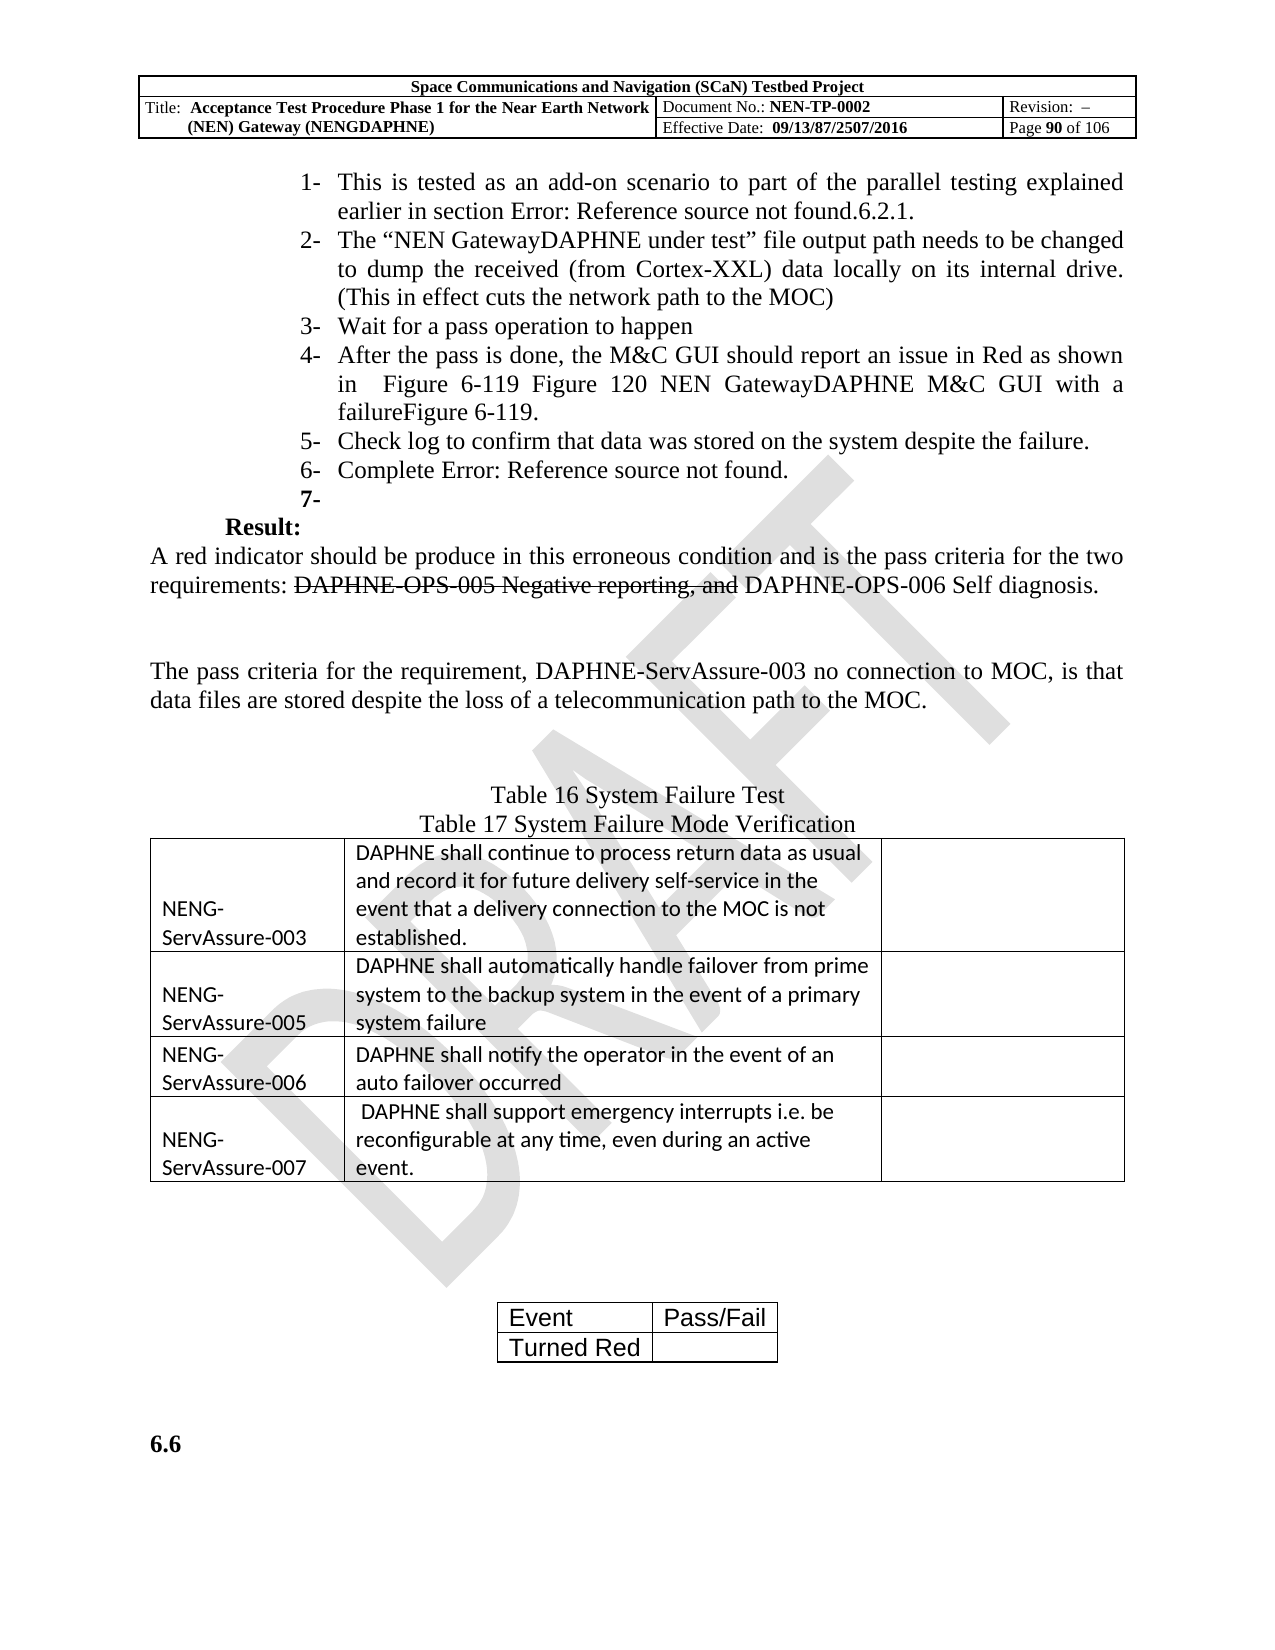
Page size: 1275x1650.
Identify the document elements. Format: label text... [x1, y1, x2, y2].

table_cell [151, 952, 344, 1036]
table_header [498, 1303, 652, 1332]
list After the pass is done, the M&C GUI should report an issue in Red as shown in [300, 340, 1125, 426]
table_cell [653, 1333, 777, 1361]
table_header [151, 839, 344, 951]
table_header [345, 839, 881, 951]
table_cell [882, 952, 1124, 1036]
table_header [653, 1303, 777, 1332]
table_cell [882, 1037, 1124, 1096]
table_cell [345, 1037, 881, 1096]
subtitle Pre-Ops : [150, 1429, 1125, 1457]
table_header [882, 839, 1124, 951]
table_cell [151, 1097, 344, 1181]
list The “ under test” file output path needs to be changed to dump the received (from Cortex-XXL) data locally on its internal drive. [300, 225, 1125, 311]
list This is tested as the parallel testing explained earlier in section [300, 167, 1125, 225]
list Wait for a pass to happen [300, 311, 1125, 340]
text Result: [225, 512, 1125, 541]
table_cell [498, 1333, 652, 1361]
table_cell [345, 952, 881, 1036]
table_cell [882, 1097, 1124, 1181]
table_cell [151, 1037, 344, 1096]
table_cell [345, 1097, 881, 1181]
